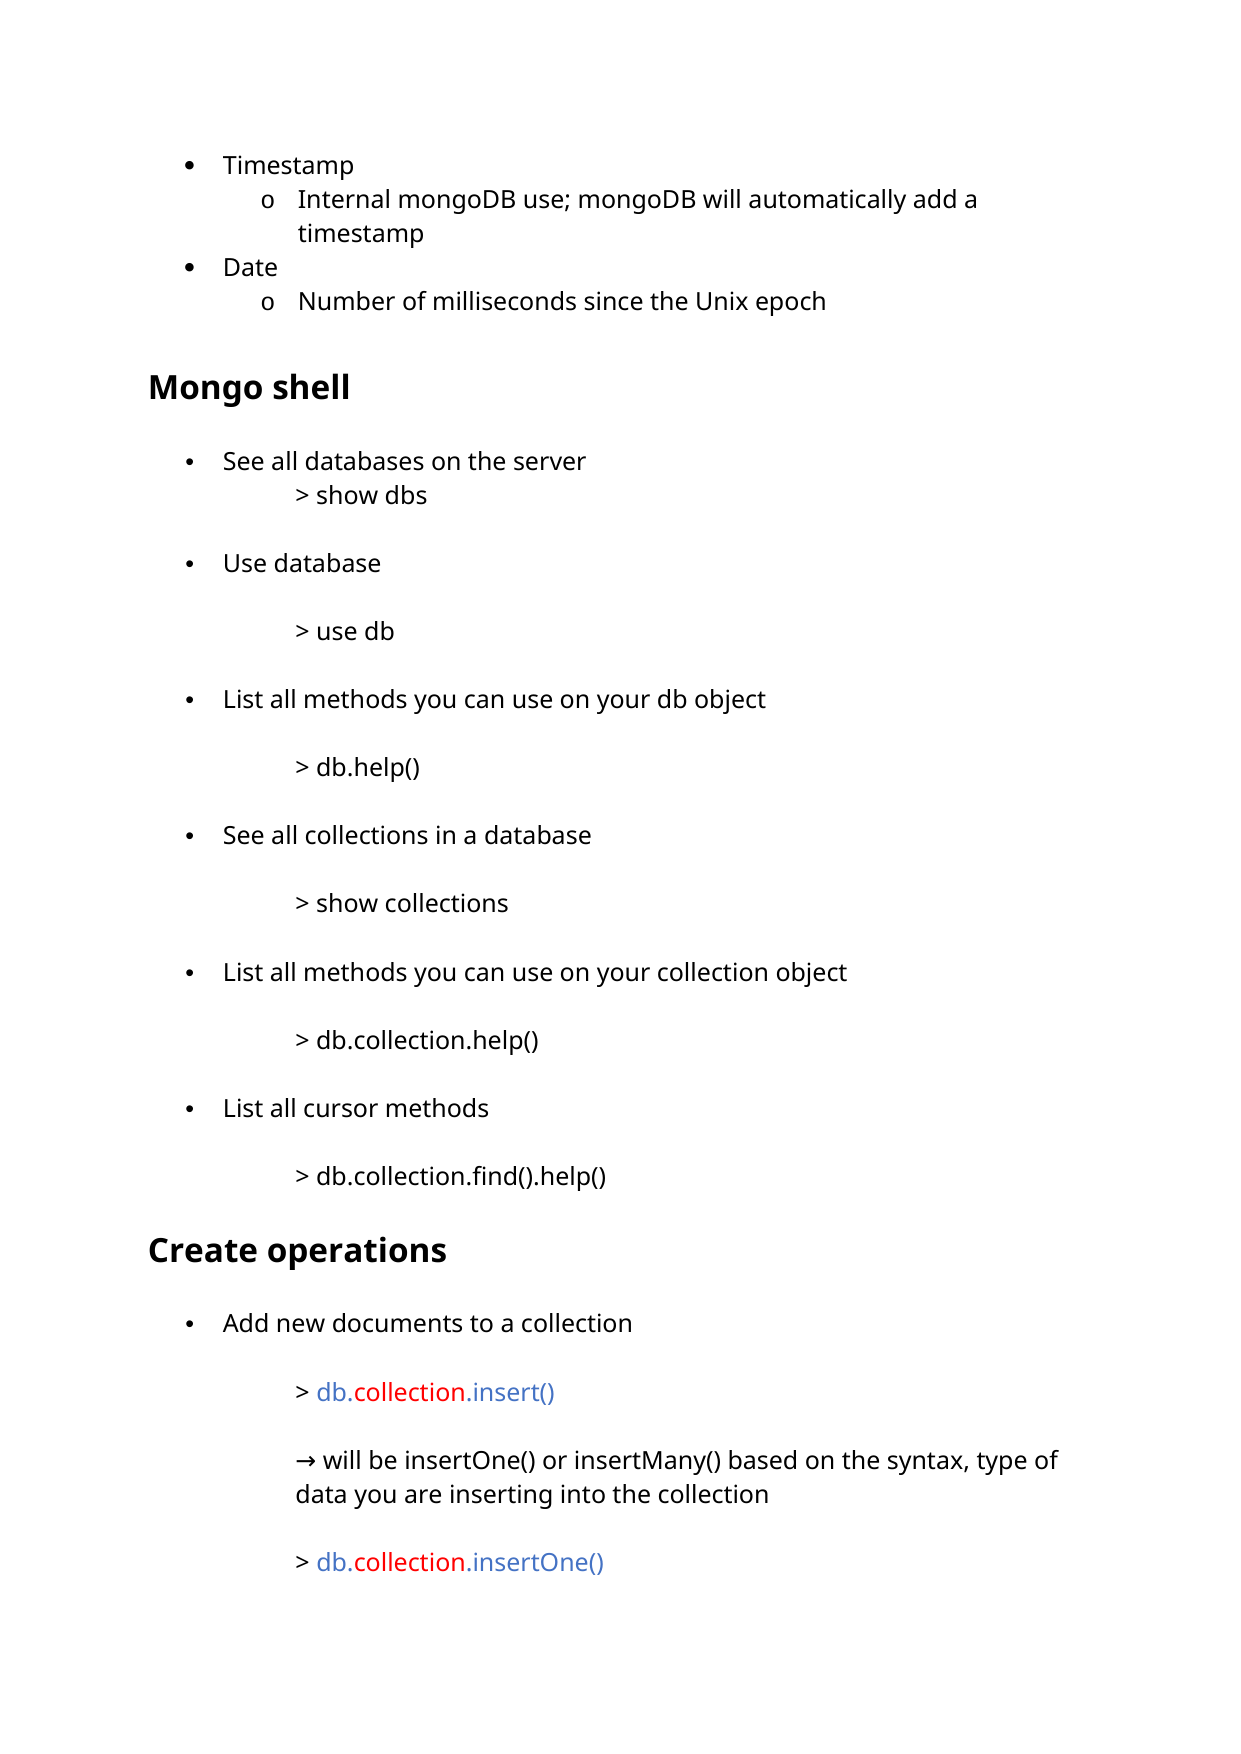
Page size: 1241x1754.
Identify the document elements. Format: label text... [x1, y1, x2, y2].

list Internal mongoDB use; mongoDB will automatically add a timestamp [260, 182, 1093, 250]
text → will be insertOne() or insertMany() based on the syntax, type of data you are inserting into the collection [295, 1442, 1093, 1511]
list Timestamp [185, 148, 1093, 182]
text > db.collection.find().help() [221, 1158, 1093, 1193]
text Mongo shell [148, 364, 1093, 409]
list List all cursor methods [185, 1090, 1093, 1124]
list See all databases on the server [185, 443, 1093, 477]
list Date [185, 250, 1093, 284]
text > db.collection.insertOne() [295, 1544, 1093, 1579]
text > use db [221, 613, 1093, 648]
list Add new documents to a collection [185, 1306, 1093, 1340]
text > show dbs [221, 477, 1093, 511]
list Number of milliseconds since the Unix epoch [260, 284, 1093, 318]
text > db.collection.help() [221, 1022, 1093, 1056]
list Use database [185, 545, 1093, 579]
text Create operations [148, 1227, 1093, 1272]
list List all methods you can use on your collection object [185, 954, 1093, 988]
text > db.collection.insert() [221, 1374, 1093, 1408]
text > show collections [221, 886, 1093, 920]
list See all collections in a database [185, 818, 1093, 852]
list List all methods you can use on your db object [185, 682, 1093, 716]
text > db.help() [221, 750, 1093, 784]
